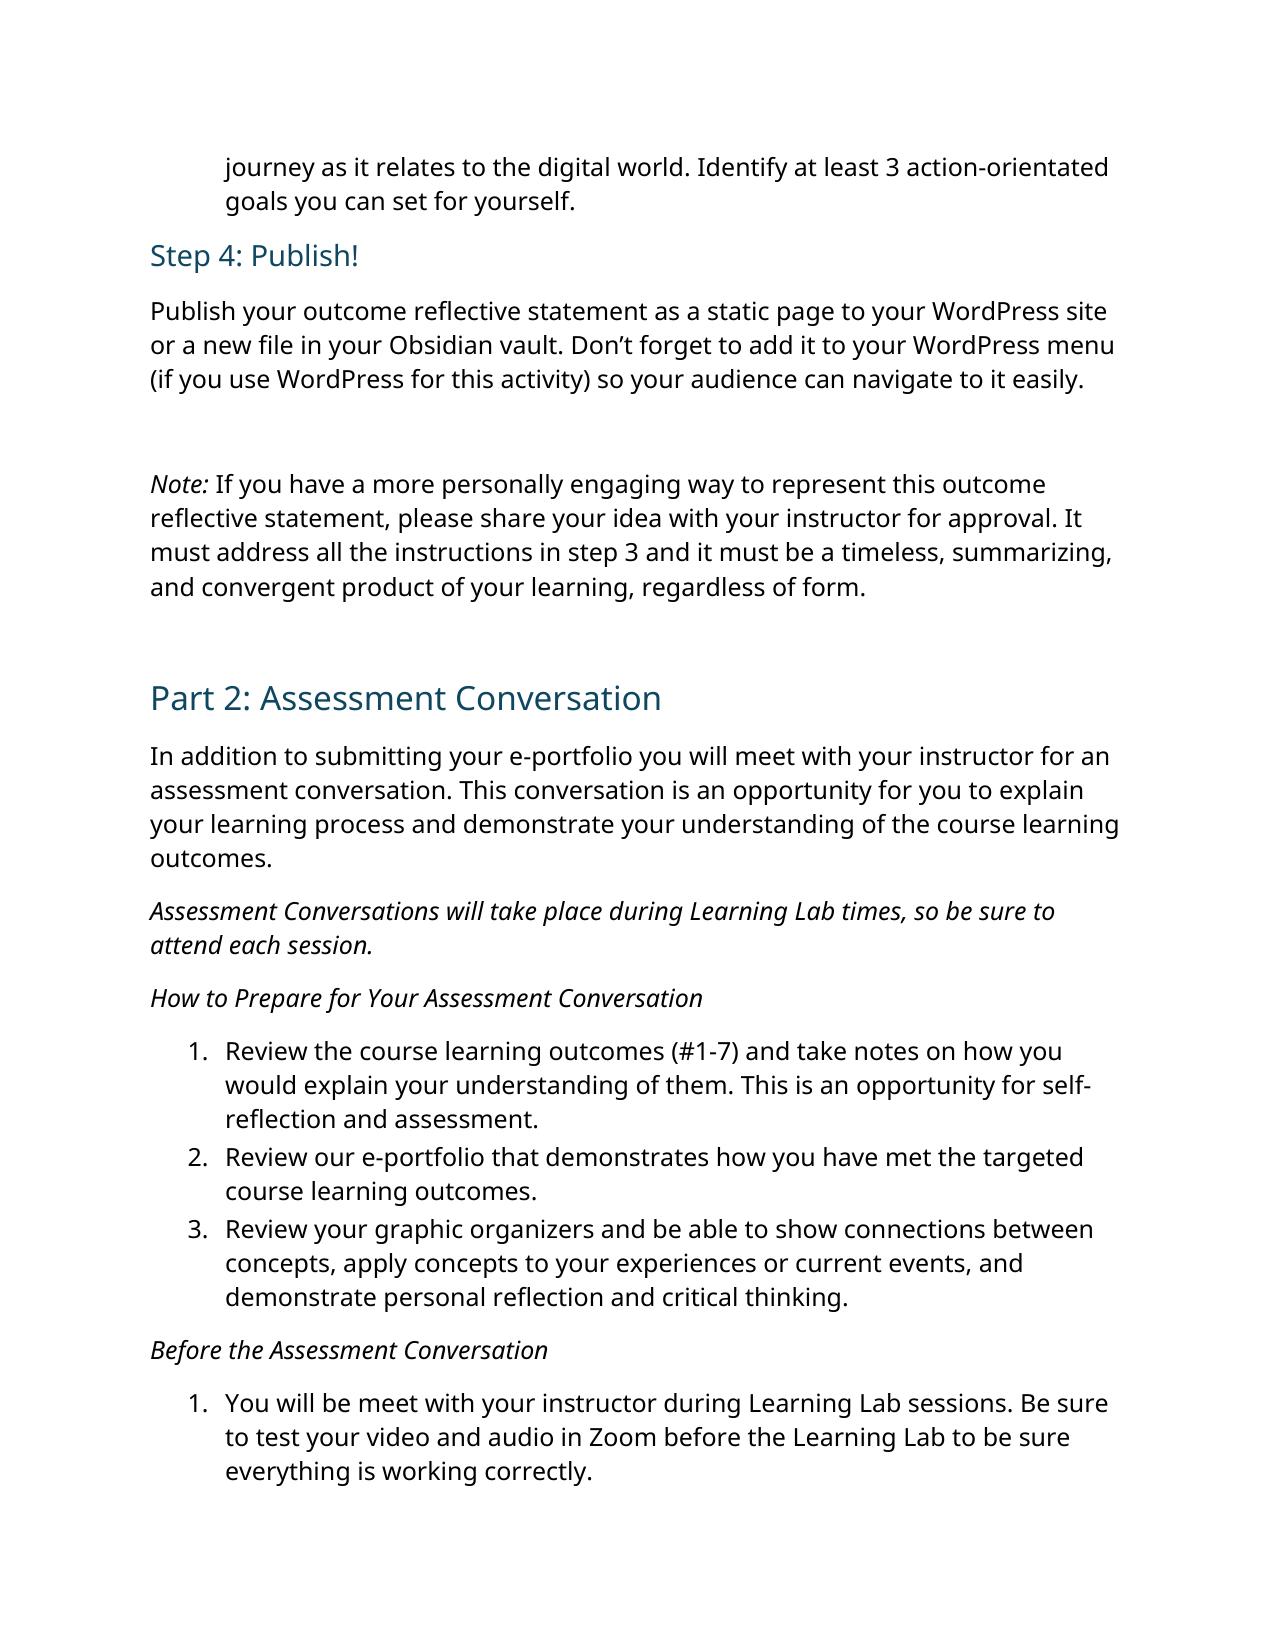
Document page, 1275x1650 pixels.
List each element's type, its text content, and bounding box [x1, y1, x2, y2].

list Review our e-portfolio that demonstrates how you have met the targeted course learning outcomes. [187, 1139, 1125, 1208]
text In addition to submitting your e-portfolio you will meet with your instructor for an assessment conversation. This conversation is an opportunity for you to explain your learning process and demonstrate your understanding of the course learning outcomes. [150, 739, 1125, 875]
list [187, 150, 1125, 218]
text Note: If you have a more personally engaging way to represent this outcome reflective statement, please share your idea with your instructor for approval. It must address all the instructions in step 3 and it must be a timeless, summarizing, and convergent product of your learning, regardless of form. [150, 467, 1125, 603]
subtitle Part 2: Assessment Conversation [150, 675, 1125, 720]
text Publish your outcome reflective statement as a static page to your WordPress site or a new file in your Obsidian vault. Don’t forget to add it to your WordPress menu (if you use WordPress for this activity) so your audience can navigate to it easily. [150, 293, 1125, 395]
list Review your graphic organizers and be able to show connections between concepts, apply concepts to your experiences or current events, and demonstrate personal reflection and critical thinking. [187, 1211, 1125, 1314]
text How to Prepare for Your Assessment Conversation [150, 981, 1125, 1015]
list You will be meet with your instructor during Learning Lab sessions. Be sure to test your video and audio in Zoom before the Learning Lab to be sure everything is working correctly. [187, 1385, 1125, 1487]
text Assessment Conversations will take place during Learning Lab times, so be sure to attend each session. [150, 894, 1125, 962]
list Review the course learning outcomes (#1-7) and take notes on how you would explain your understanding of them. This is an opportunity for self-reflection and assessment. [187, 1034, 1125, 1136]
text Before the Assessment Conversation [150, 1332, 1125, 1366]
subtitle Step 4: Publish! [150, 235, 1125, 274]
